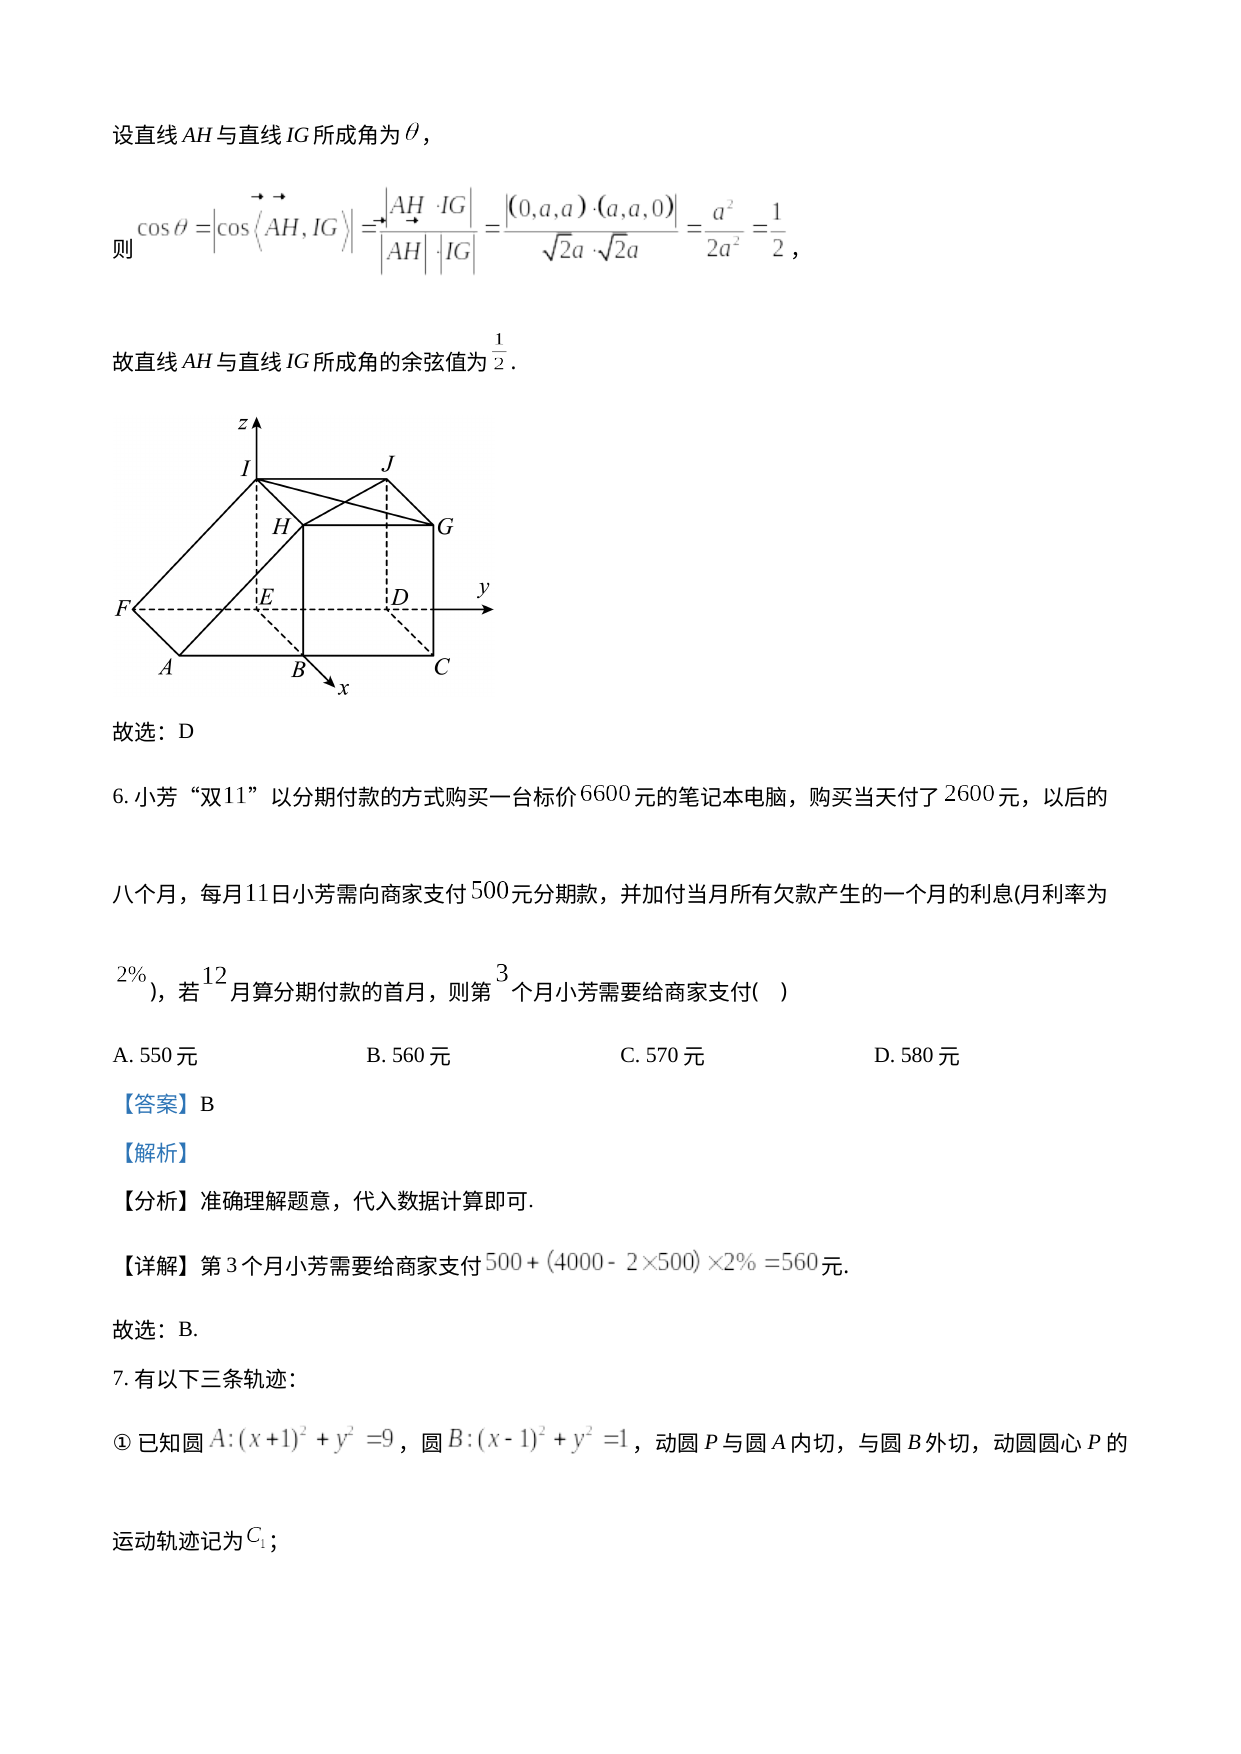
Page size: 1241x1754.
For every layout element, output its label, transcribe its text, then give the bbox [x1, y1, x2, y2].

text 【分析】准确理解题意，代入数据计算即可. [112, 1184, 1128, 1216]
text 【详解】第3个月小芳需要给商家支付元. [112, 1232, 1128, 1297]
text A. 550元 B. 560元 C. 570元 D. 580元 [112, 1039, 1128, 1071]
text 设直线AH与直线IG所成角为， [112, 102, 1128, 167]
text 7. 有以下三条轨迹： [112, 1361, 1128, 1394]
text 则， [112, 183, 1128, 313]
picture [112, 415, 496, 697]
text 故直线AH与直线IG所成角的余弦值为. [112, 328, 1128, 393]
text 故选：D [112, 714, 1128, 747]
text 故选：B. [112, 1313, 1128, 1345]
text 【答案】B [112, 1087, 1128, 1119]
text ①已知圆，圆，动圆P与圆A内切，与圆B外切，动圆圆心P的运动轨迹记为； [112, 1409, 1128, 1572]
text 【解析】 [112, 1135, 1128, 1168]
text 6. 小芳“双”以分期付款的方式购买一台标价元的笔记本电脑，购买当天付了元，以后的八个月，每月日小芳需向商家支付元分期款，并加付当月所有欠款产生的一个月的利息(月利率为)，若月算分期付款的首月，则第个月小芳需要给商家支付( ) [112, 763, 1128, 1023]
